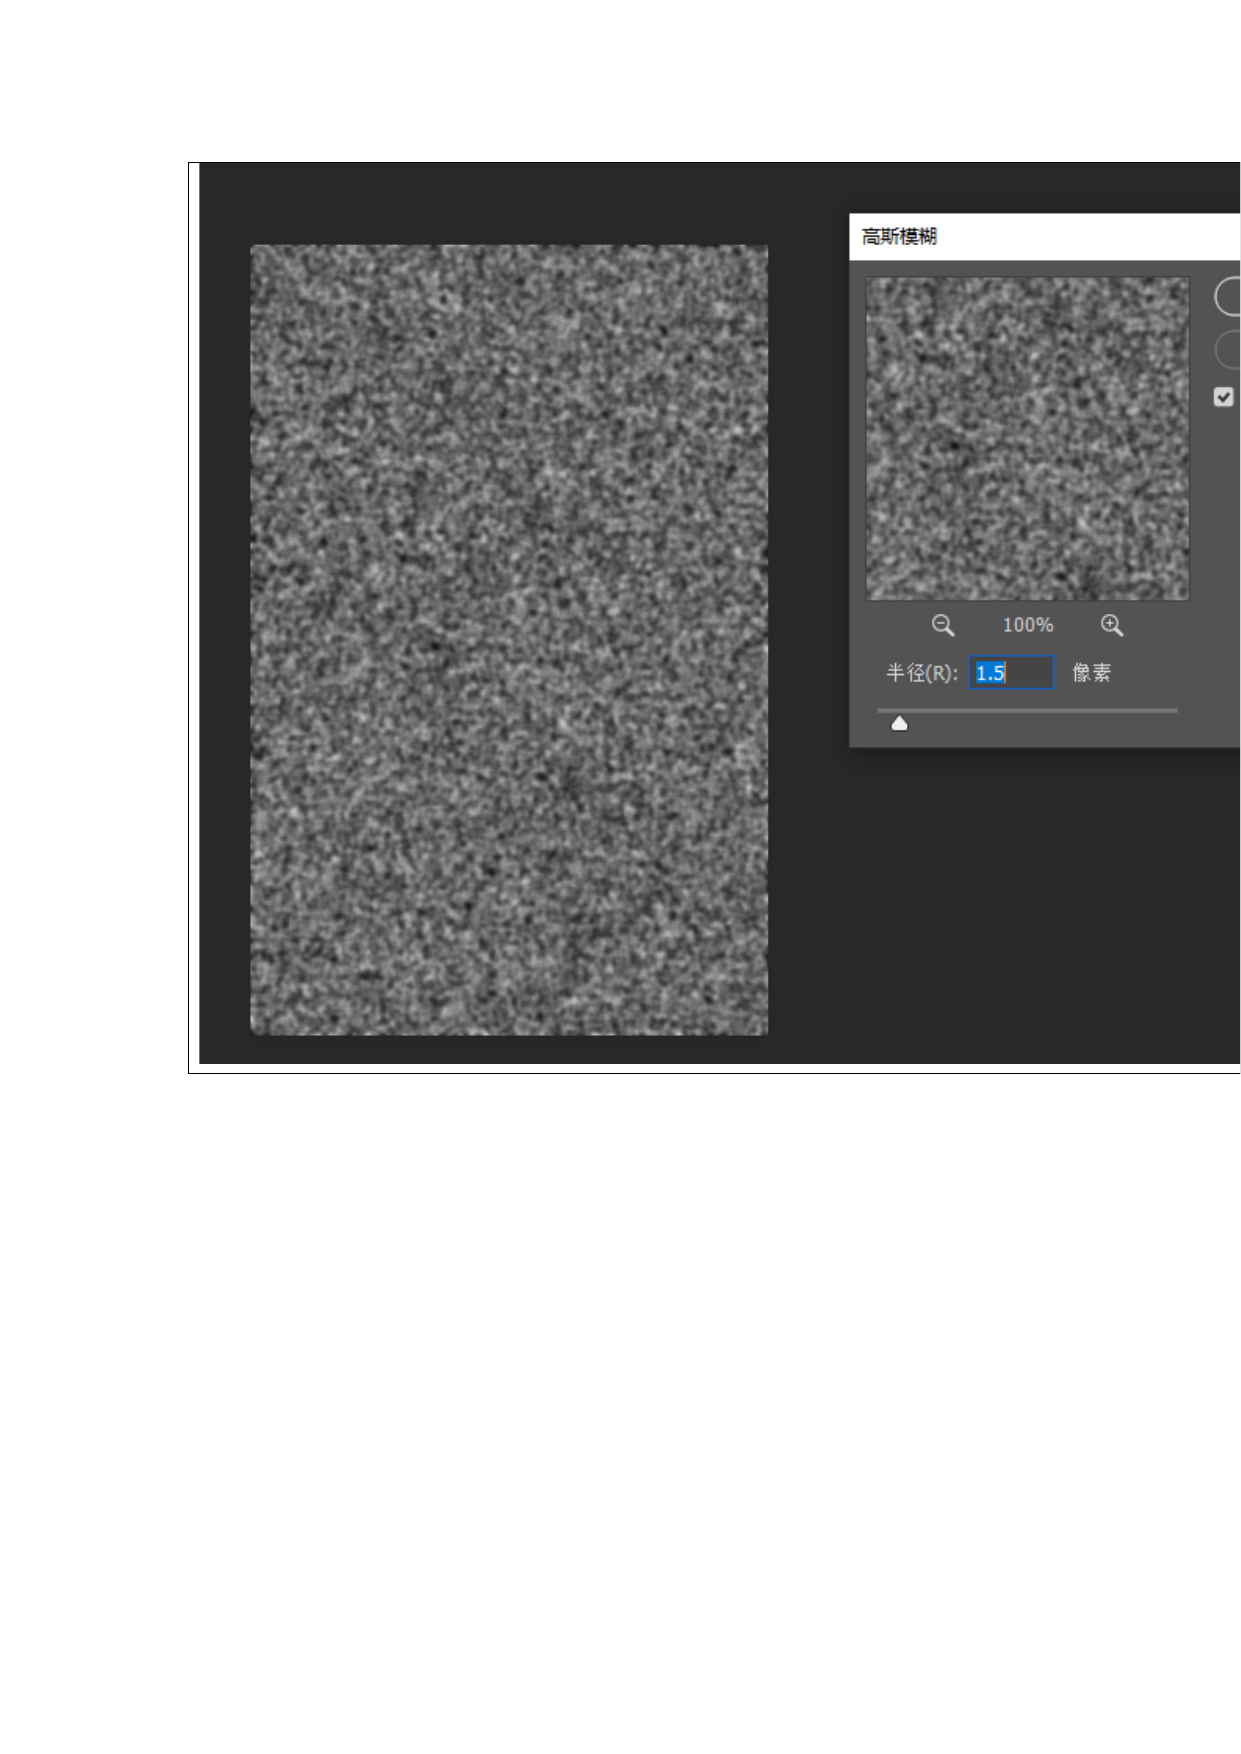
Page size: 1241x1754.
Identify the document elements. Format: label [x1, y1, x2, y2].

picture [199, 163, 1241, 1064]
table_cell [189, 163, 1240, 1073]
